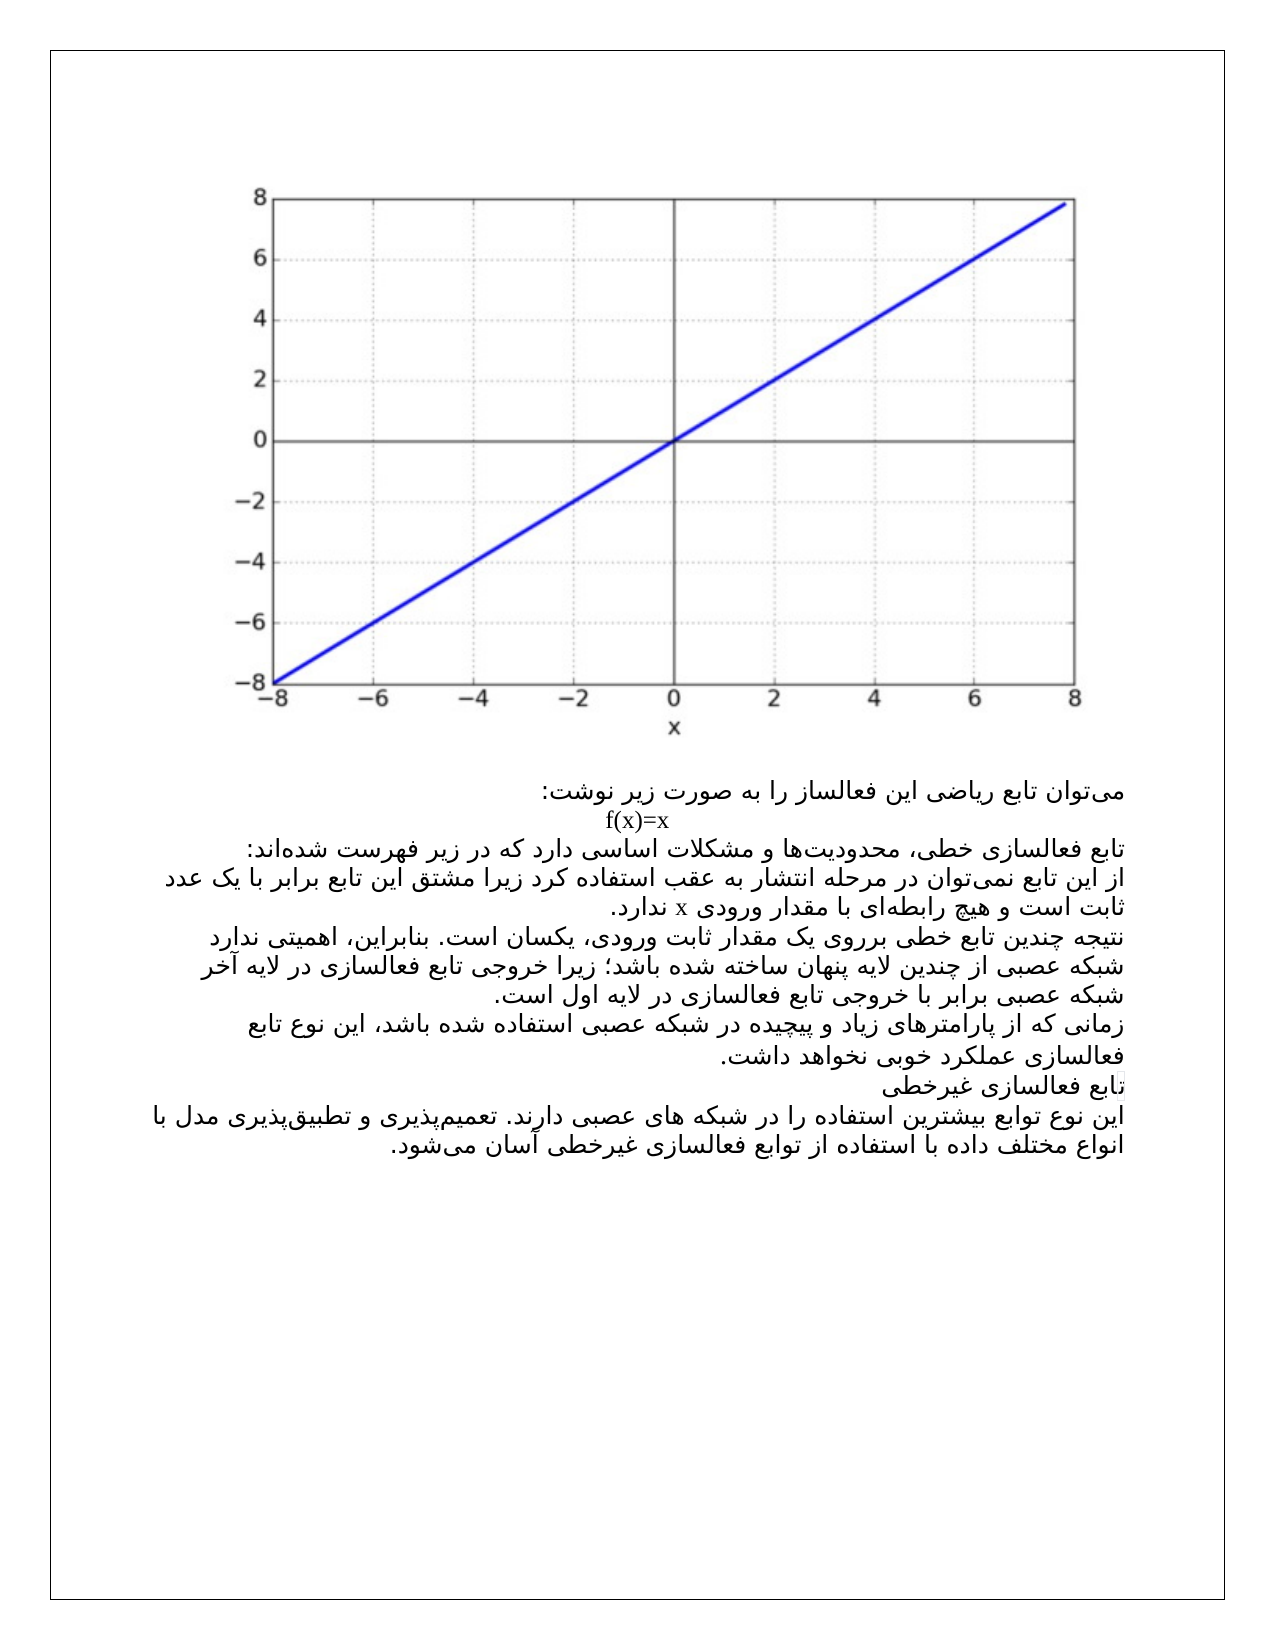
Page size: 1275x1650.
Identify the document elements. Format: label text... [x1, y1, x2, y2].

text این نوع توابع بیشترین استفاده را در شبکه های عصبی دارند. تعمیم‌پذیری و تطبیق‌پذیری مدل با انواع مختلف داده با استفاده از توابع فعالسازی غیرخطی آسان می‌شود. [150, 1101, 1125, 1159]
text تابع فعالسازی غیرخطی [150, 1071, 1117, 1101]
text نتیجه چندین تابع خطی برروی یک مقدار ثابت ورودی، یکسان است. بنابراین، اهمیتی ندارد شبکه عصبی از چندین لایه پنهان ساخته شده باشد؛ زیرا خروجی تابع فعالسازی در لایه آخر شبکه عصبی برابر با خروجی تابع فعالسازی در لایه اول است. [150, 922, 1125, 1009]
text می‌توان تابع ریاضی این فعالساز را به صورت زیر نوشت: [150, 776, 1125, 805]
picture [187, 150, 1125, 744]
text تابع فعالسازی خطی، محدودیت‌ها و مشکلات اساسی دارد که در زیر فهرست شده‌اند: [150, 834, 1125, 863]
text f(x)=x [150, 805, 1125, 834]
text از این تابع نمی‌توان در مرحله انتشار به عقب استفاده کرد زیرا مشتق این تابع برابر با یک عدد ثابت است و هیچ رابطه‌ای با مقدار ورودی x ندارد. [150, 863, 1125, 922]
text زمانی که از پارامترهای زیاد و پیچیده در شبکه عصبی استفاده شده باشد، این نوع تابع فعالسازی عملکرد خوبی نخواهد داشت. [150, 1009, 1125, 1071]
